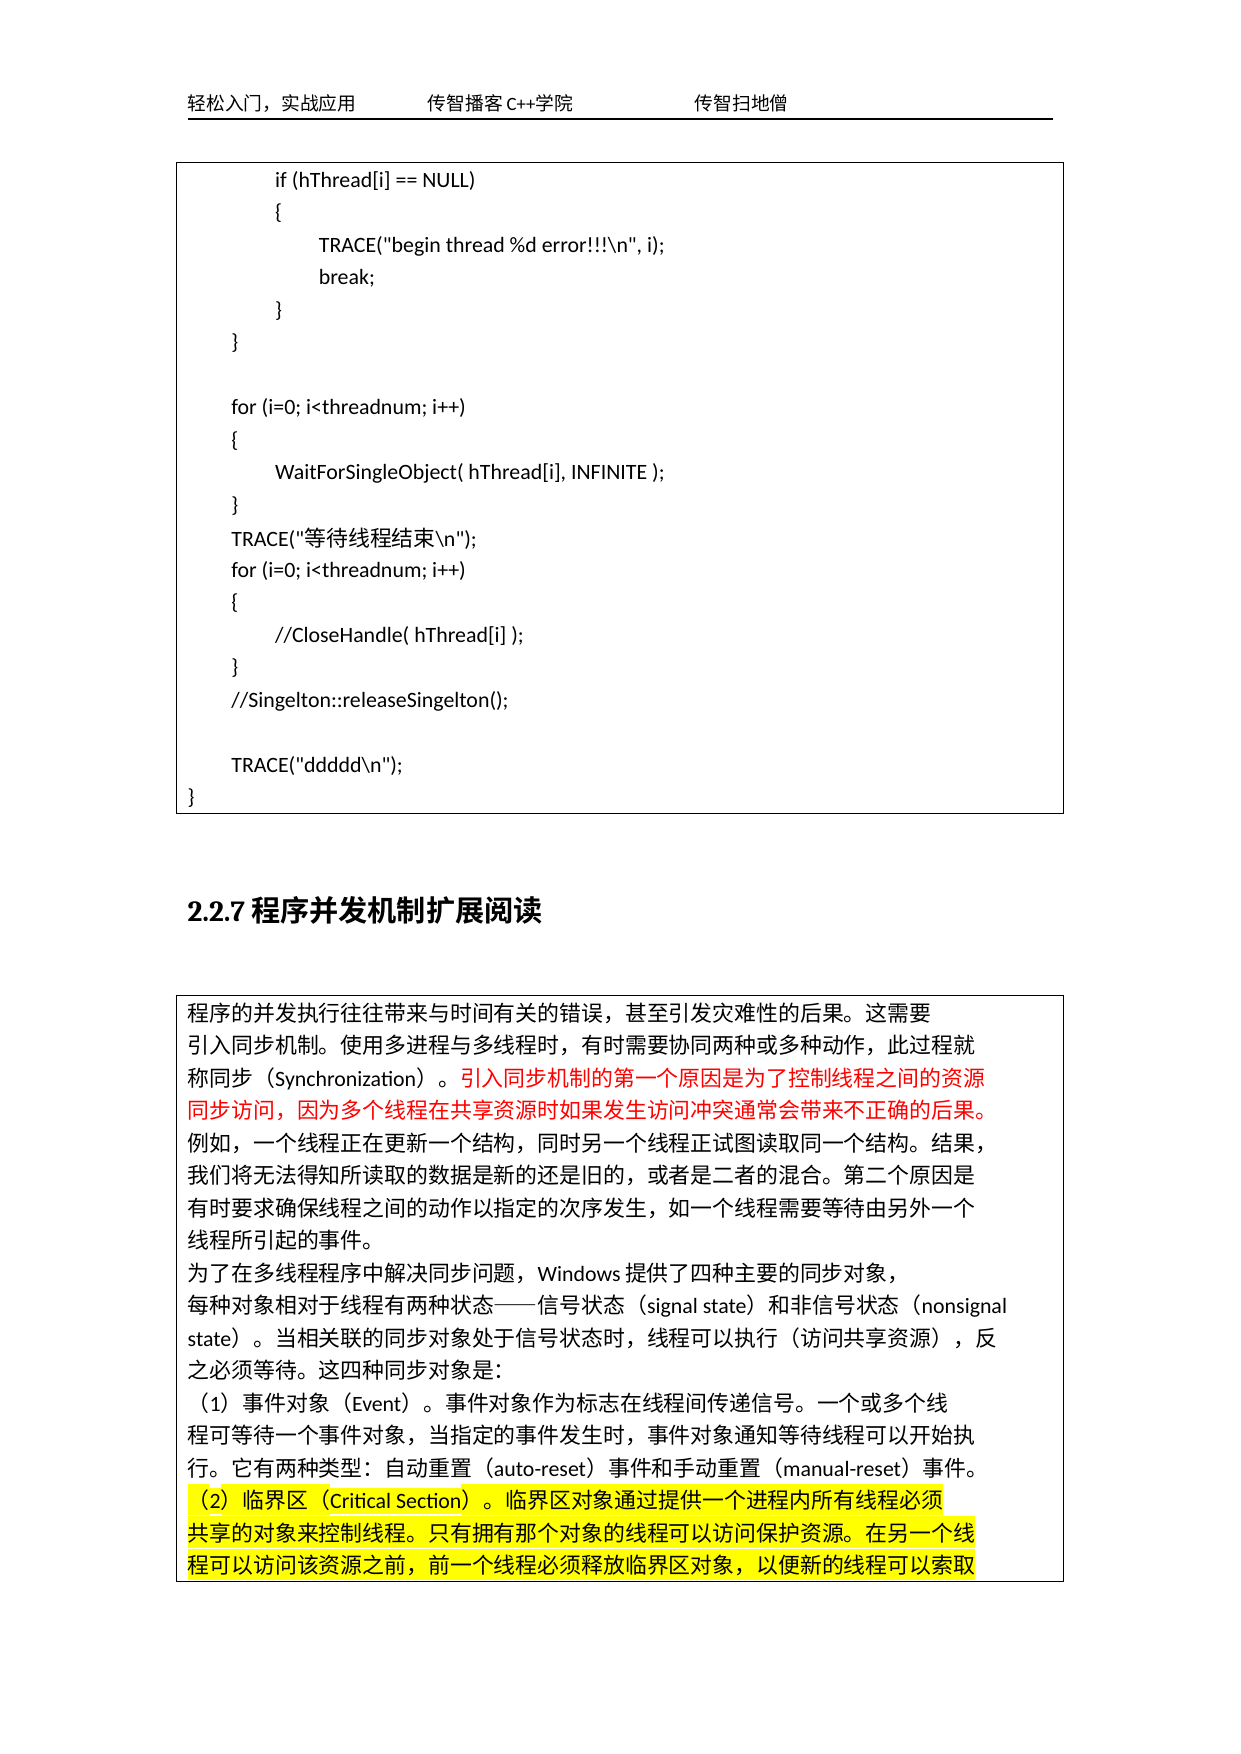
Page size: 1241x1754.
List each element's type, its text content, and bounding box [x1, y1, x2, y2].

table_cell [177, 163, 1063, 813]
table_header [177, 996, 1063, 1581]
subtitle 2.2.7程序并发机制扩展阅读 [187, 876, 1053, 941]
